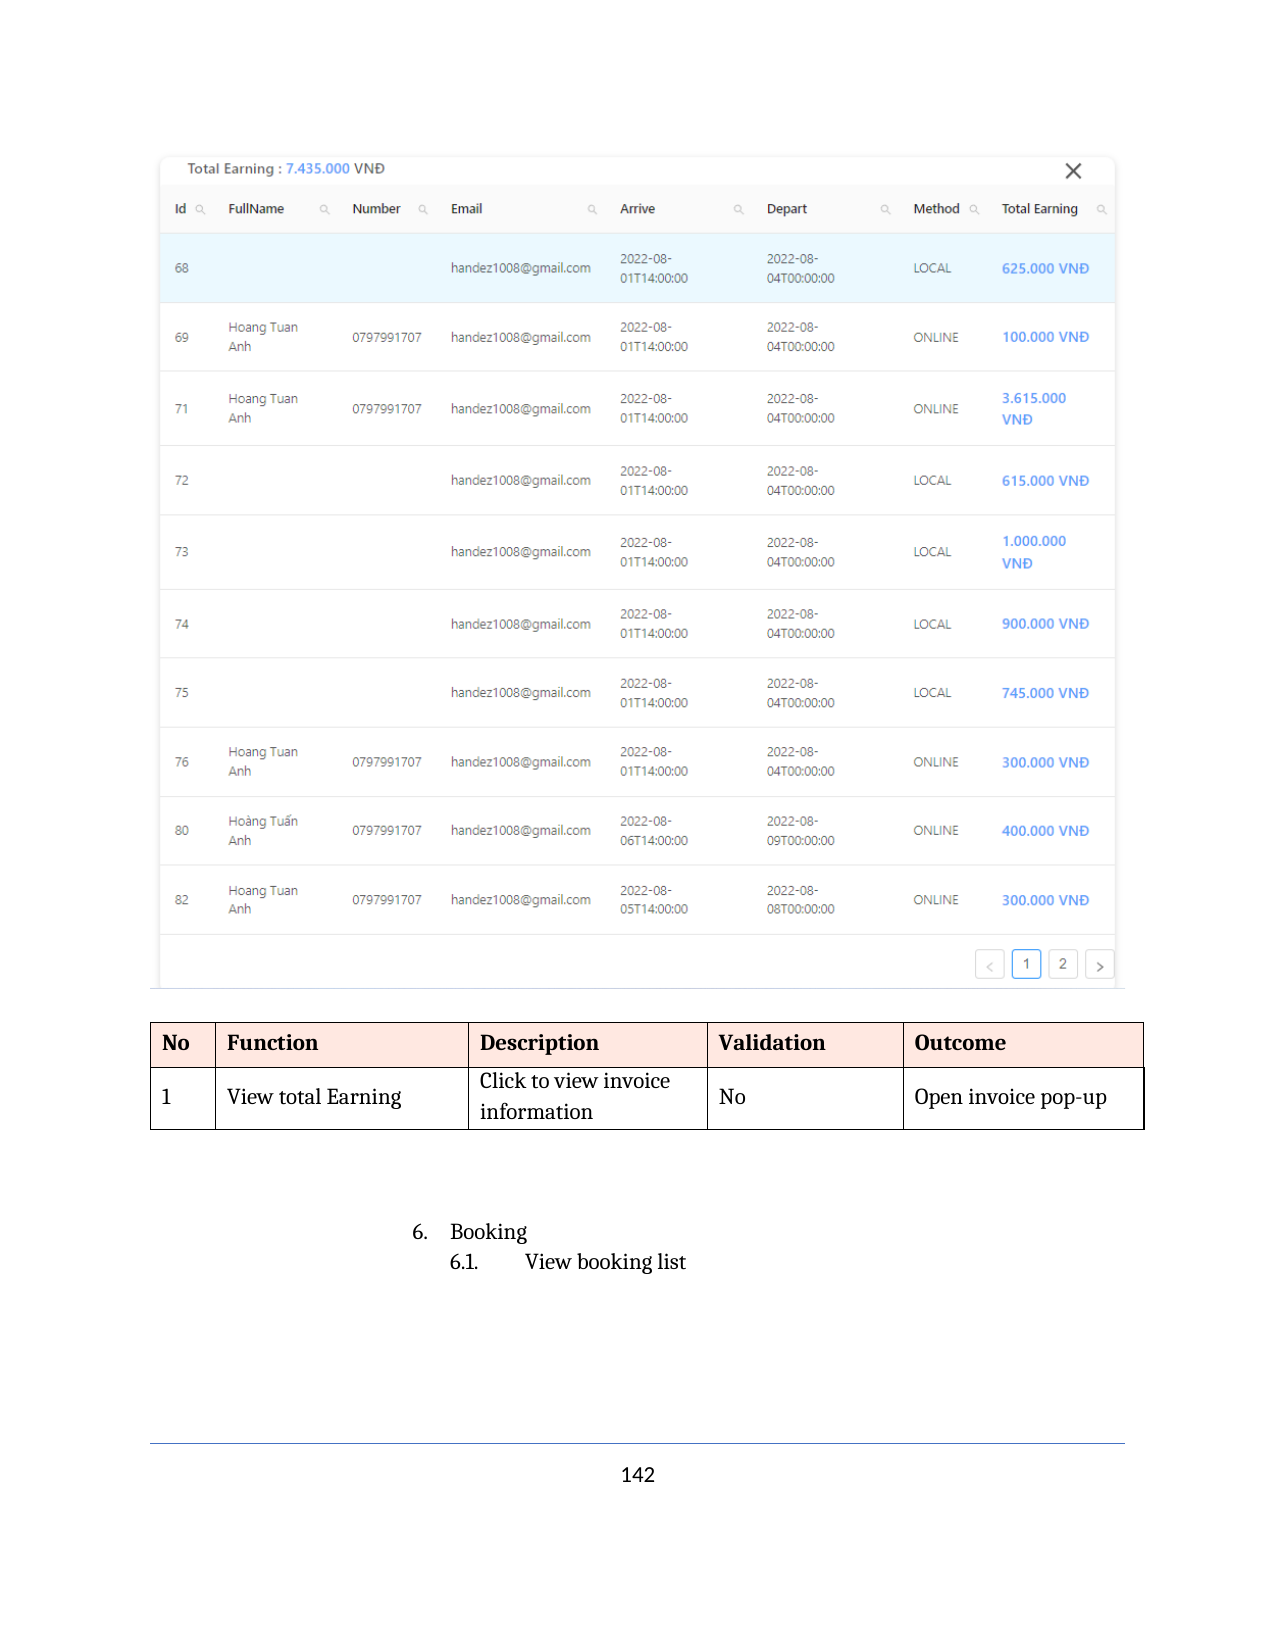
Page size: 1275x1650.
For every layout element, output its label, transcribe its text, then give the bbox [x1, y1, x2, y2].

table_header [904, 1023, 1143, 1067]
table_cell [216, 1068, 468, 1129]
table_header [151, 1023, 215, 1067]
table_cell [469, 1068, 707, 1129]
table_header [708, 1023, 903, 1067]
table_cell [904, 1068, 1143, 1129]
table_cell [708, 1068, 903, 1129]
list Booking [412, 1219, 1125, 1245]
list View booking list [450, 1249, 1125, 1275]
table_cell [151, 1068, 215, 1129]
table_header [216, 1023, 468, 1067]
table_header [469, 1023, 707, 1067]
picture [150, 150, 1125, 989]
